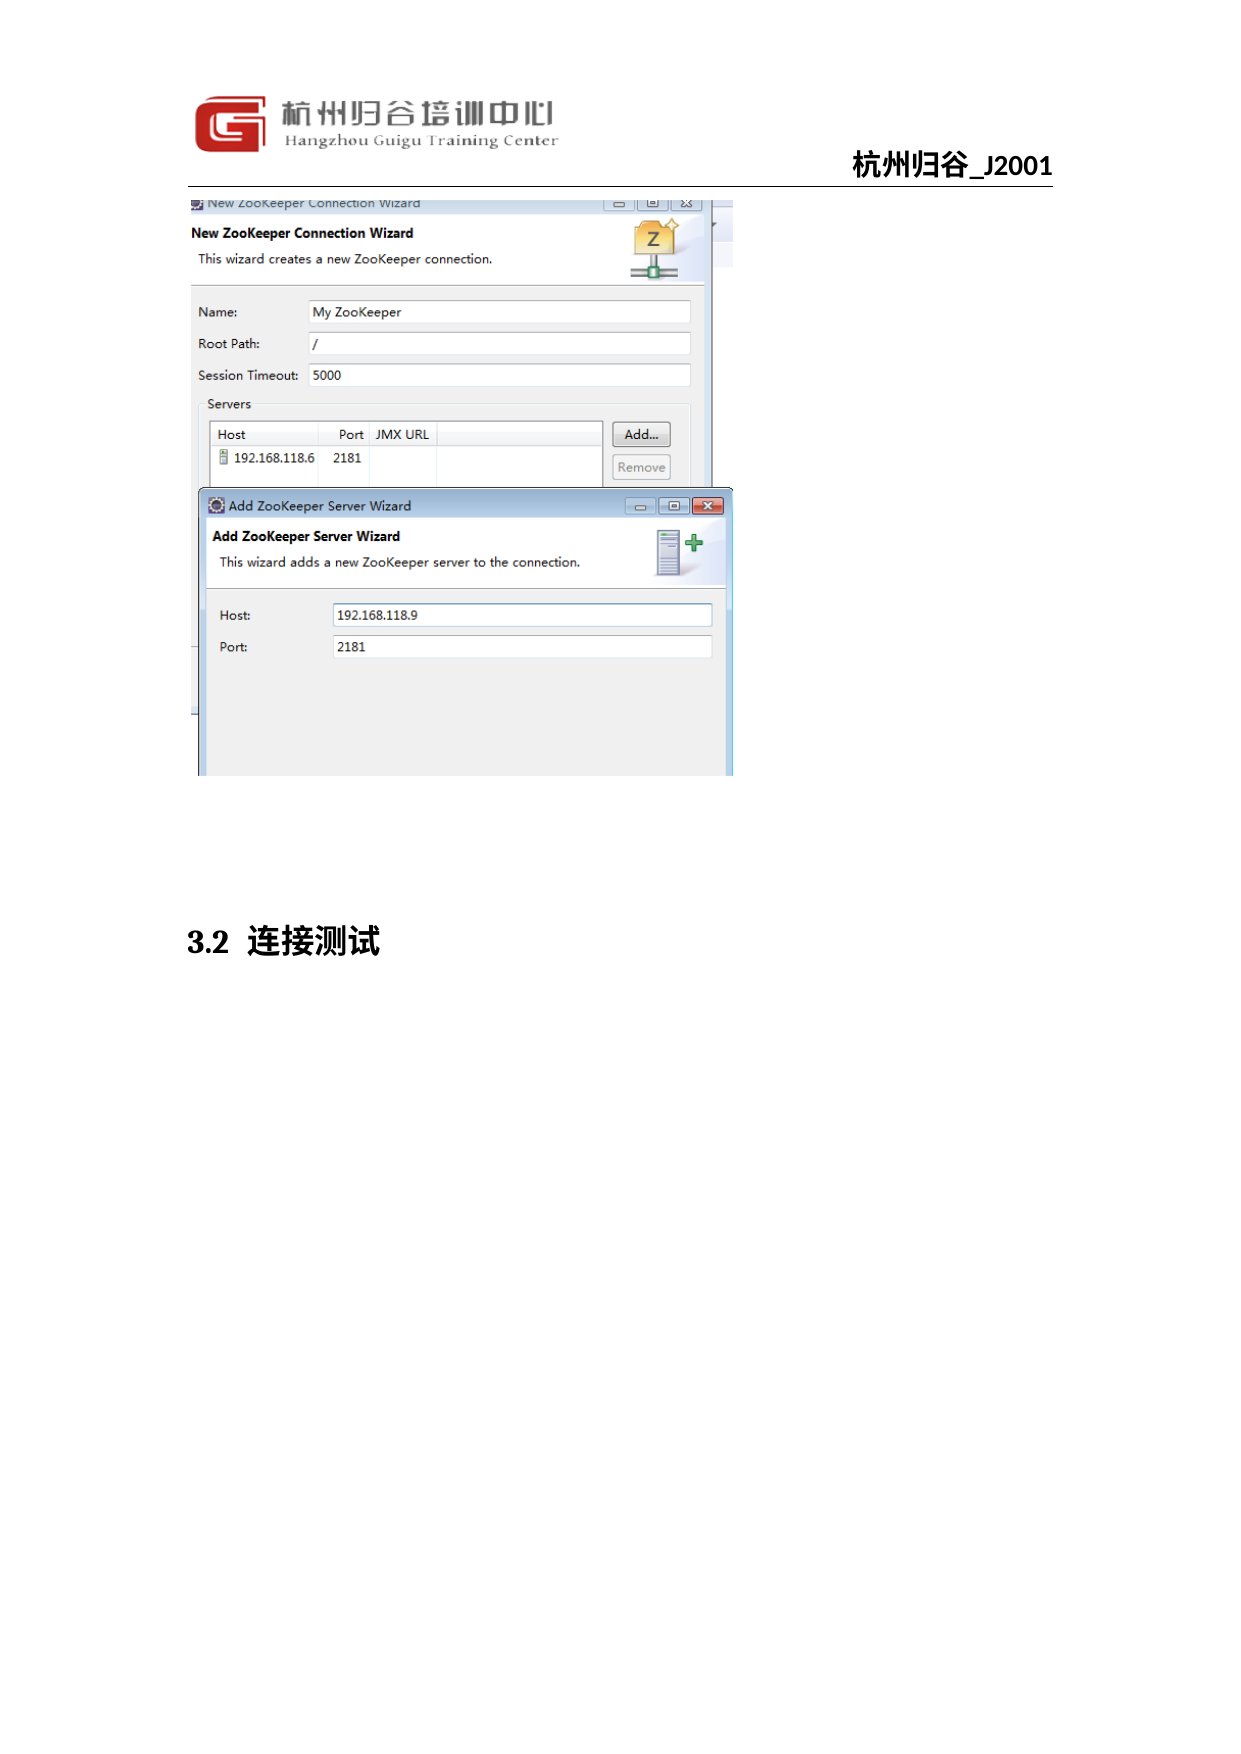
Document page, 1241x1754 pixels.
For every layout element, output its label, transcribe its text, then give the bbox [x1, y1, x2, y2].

subtitle 连接测试 [187, 906, 1053, 971]
picture [187, 196, 737, 780]
picture [187, 88, 604, 176]
